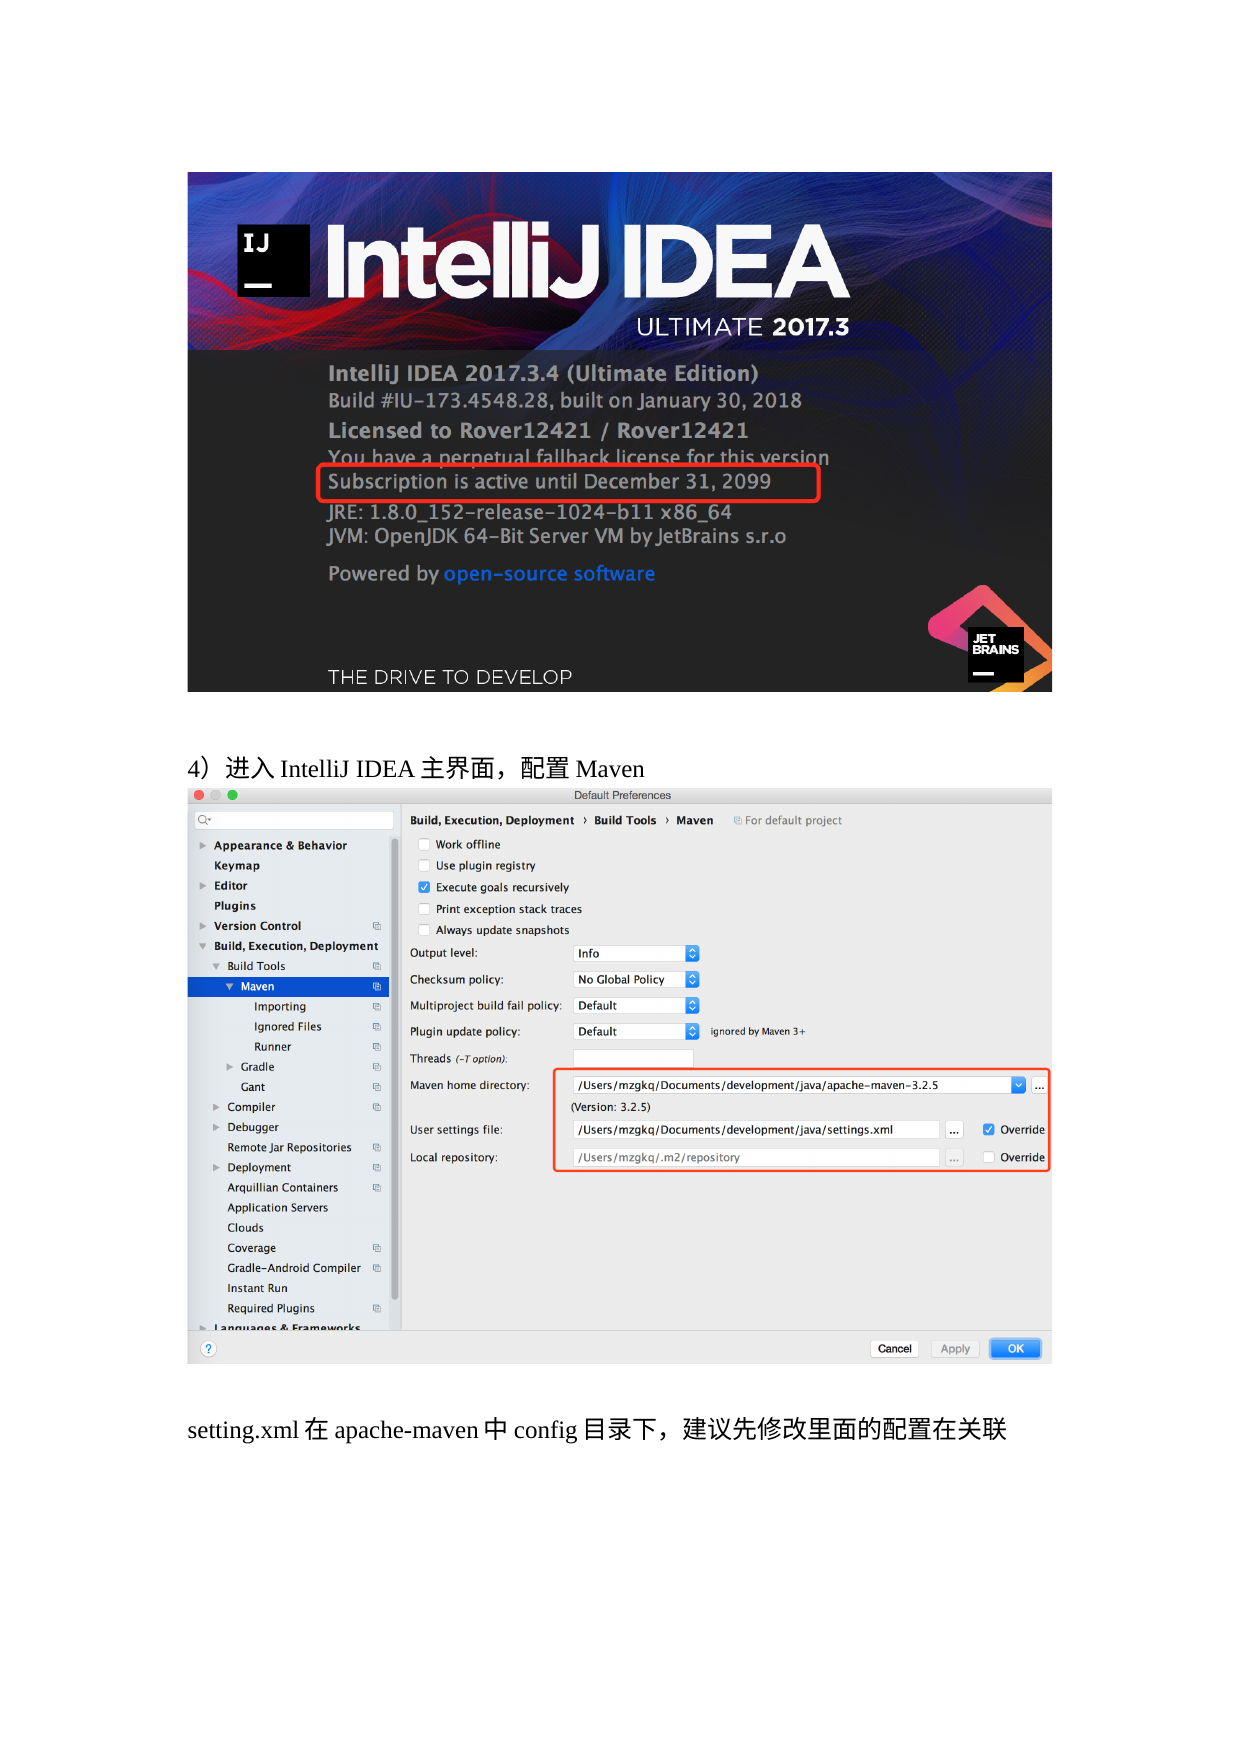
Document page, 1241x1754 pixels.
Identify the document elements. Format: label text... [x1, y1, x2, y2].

picture [187, 172, 1053, 692]
picture [187, 788, 1053, 1364]
text 4）进入IntelliJ IDEA主界面，配置Maven [187, 745, 1053, 788]
text setting.xml在apache-maven中config目录下，建议先修改里面的配置在关联 [187, 1406, 1053, 1450]
